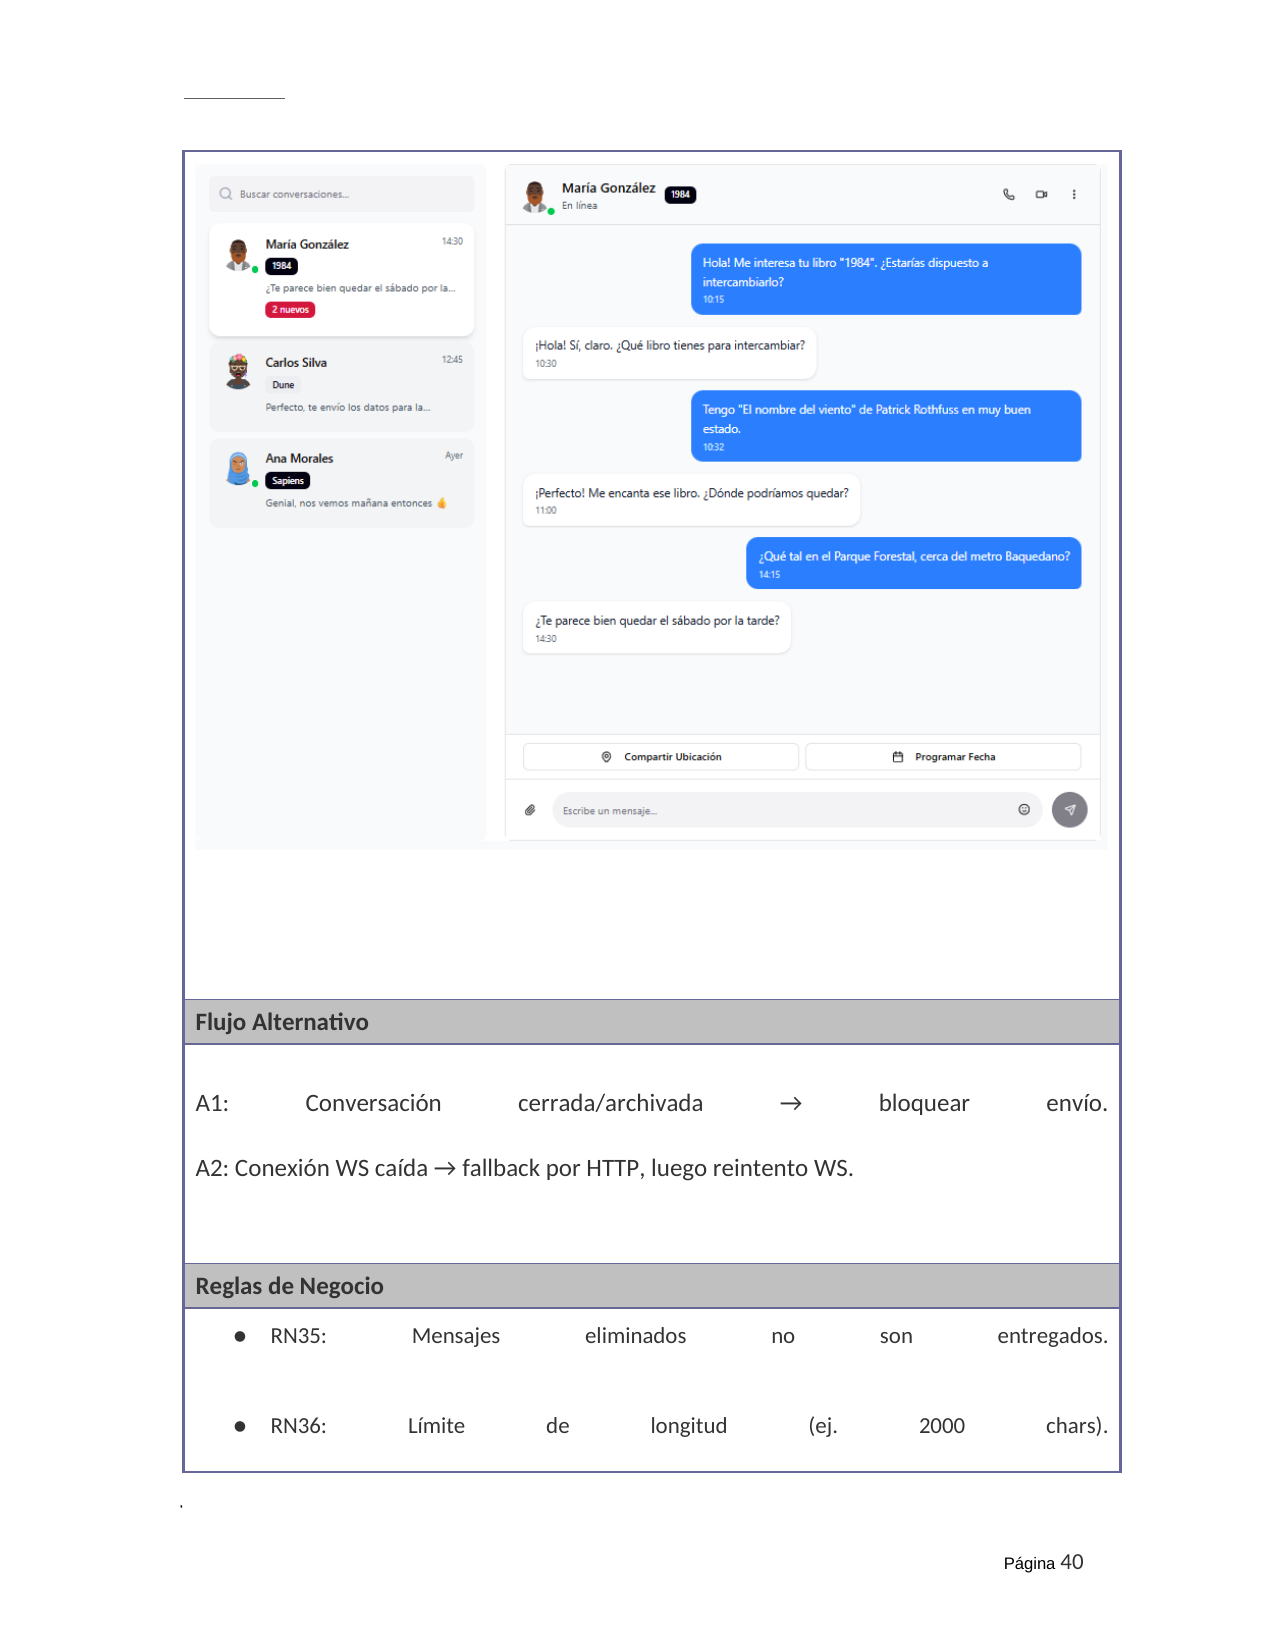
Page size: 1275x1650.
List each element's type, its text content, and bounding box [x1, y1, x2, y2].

table_cell Reglas de Negocio [185, 1264, 1119, 1307]
picture [195, 164, 1108, 850]
table_cell Usuario escribe y envía mensaje. Sistema inserta en conversacion_mensaje. Trigger/servicio actualiza conversacion.ultimo_id_mensaje y actualizado_en. Entrega en tiempo real a la contraparte. [185, 152, 1119, 998]
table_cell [185, 1309, 1119, 1471]
table_cell A1: Conversación cerrada/archivada → bloquear envío. A2: Conexión WS caída → fallback por HTTP, luego reintento WS. [185, 1045, 1119, 1263]
table_cell Flujo Alternativo [185, 1000, 1119, 1043]
